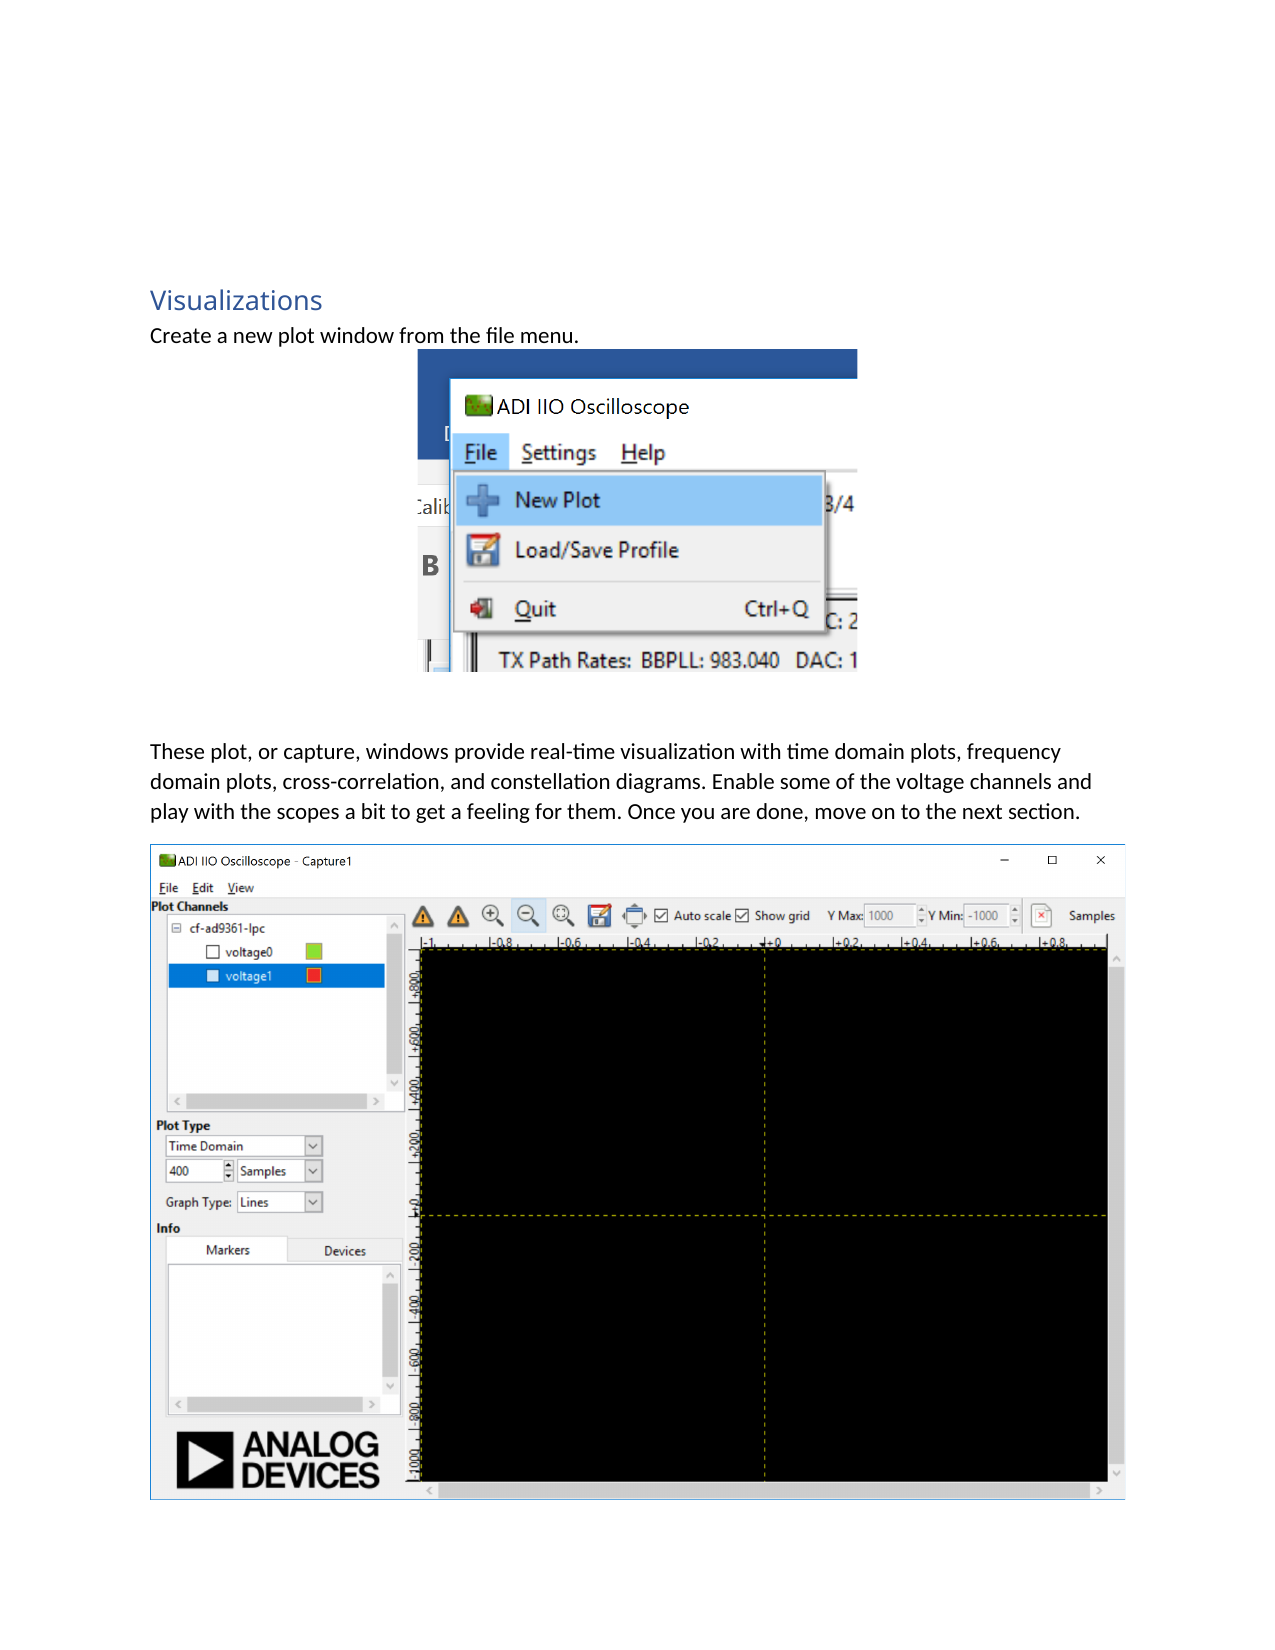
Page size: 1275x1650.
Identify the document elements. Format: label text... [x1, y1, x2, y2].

text Create a new plot window from the file menu. [150, 322, 1125, 350]
picture [150, 844, 1125, 1500]
picture [417, 349, 858, 672]
text These plot, or capture, windows provide real-time visualization with time domain plots, frequency domain plots, cross-correlation, and constellation diagrams. Enable some of the voltage channels and play with the scopes a bit to get a feeling for them. Once you are done, move on to the next section. [150, 737, 1125, 825]
subtitle Visualizations [150, 282, 1125, 319]
